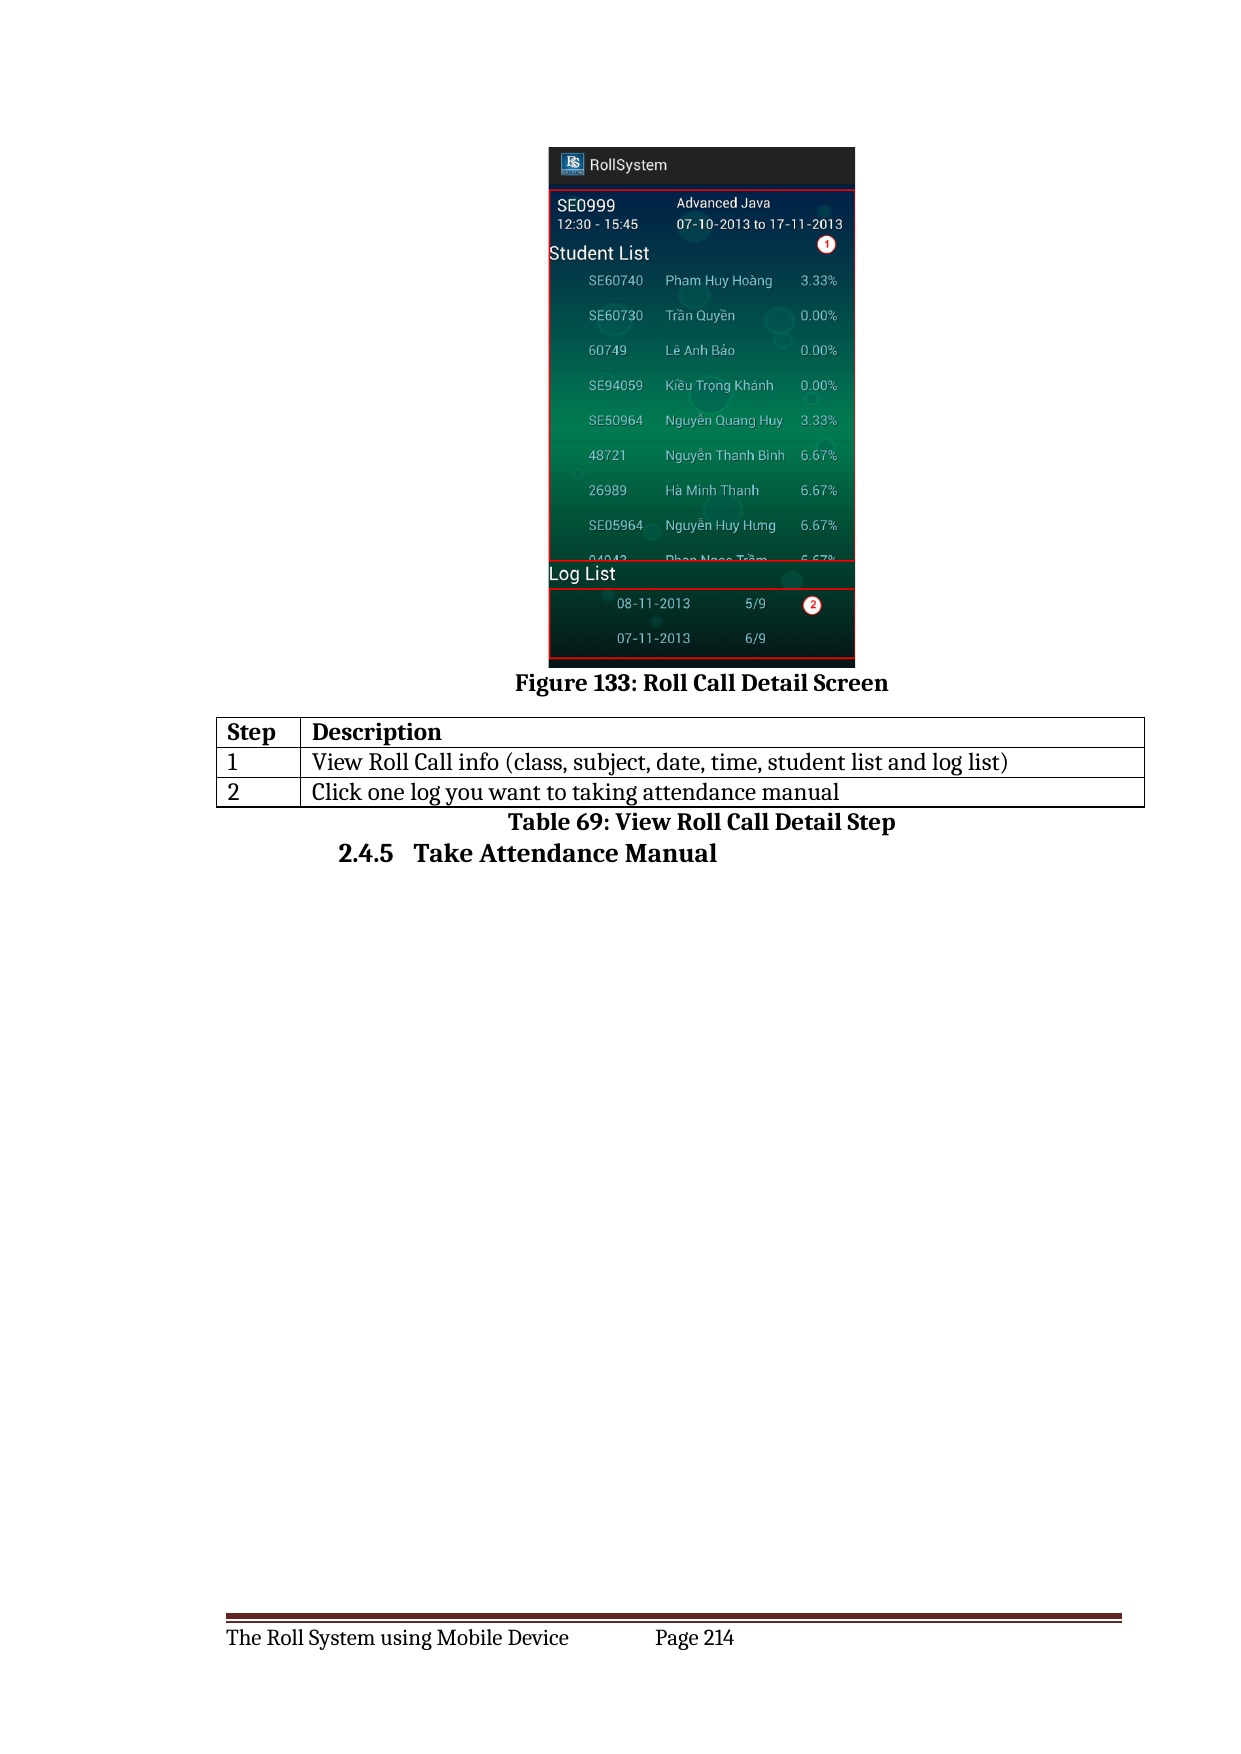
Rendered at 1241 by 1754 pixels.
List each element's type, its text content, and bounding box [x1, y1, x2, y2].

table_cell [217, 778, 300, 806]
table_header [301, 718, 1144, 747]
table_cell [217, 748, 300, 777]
picture [548, 147, 856, 668]
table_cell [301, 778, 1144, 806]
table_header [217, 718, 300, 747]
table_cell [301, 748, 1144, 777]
subtitle Take Attendance Manual [338, 838, 1122, 870]
